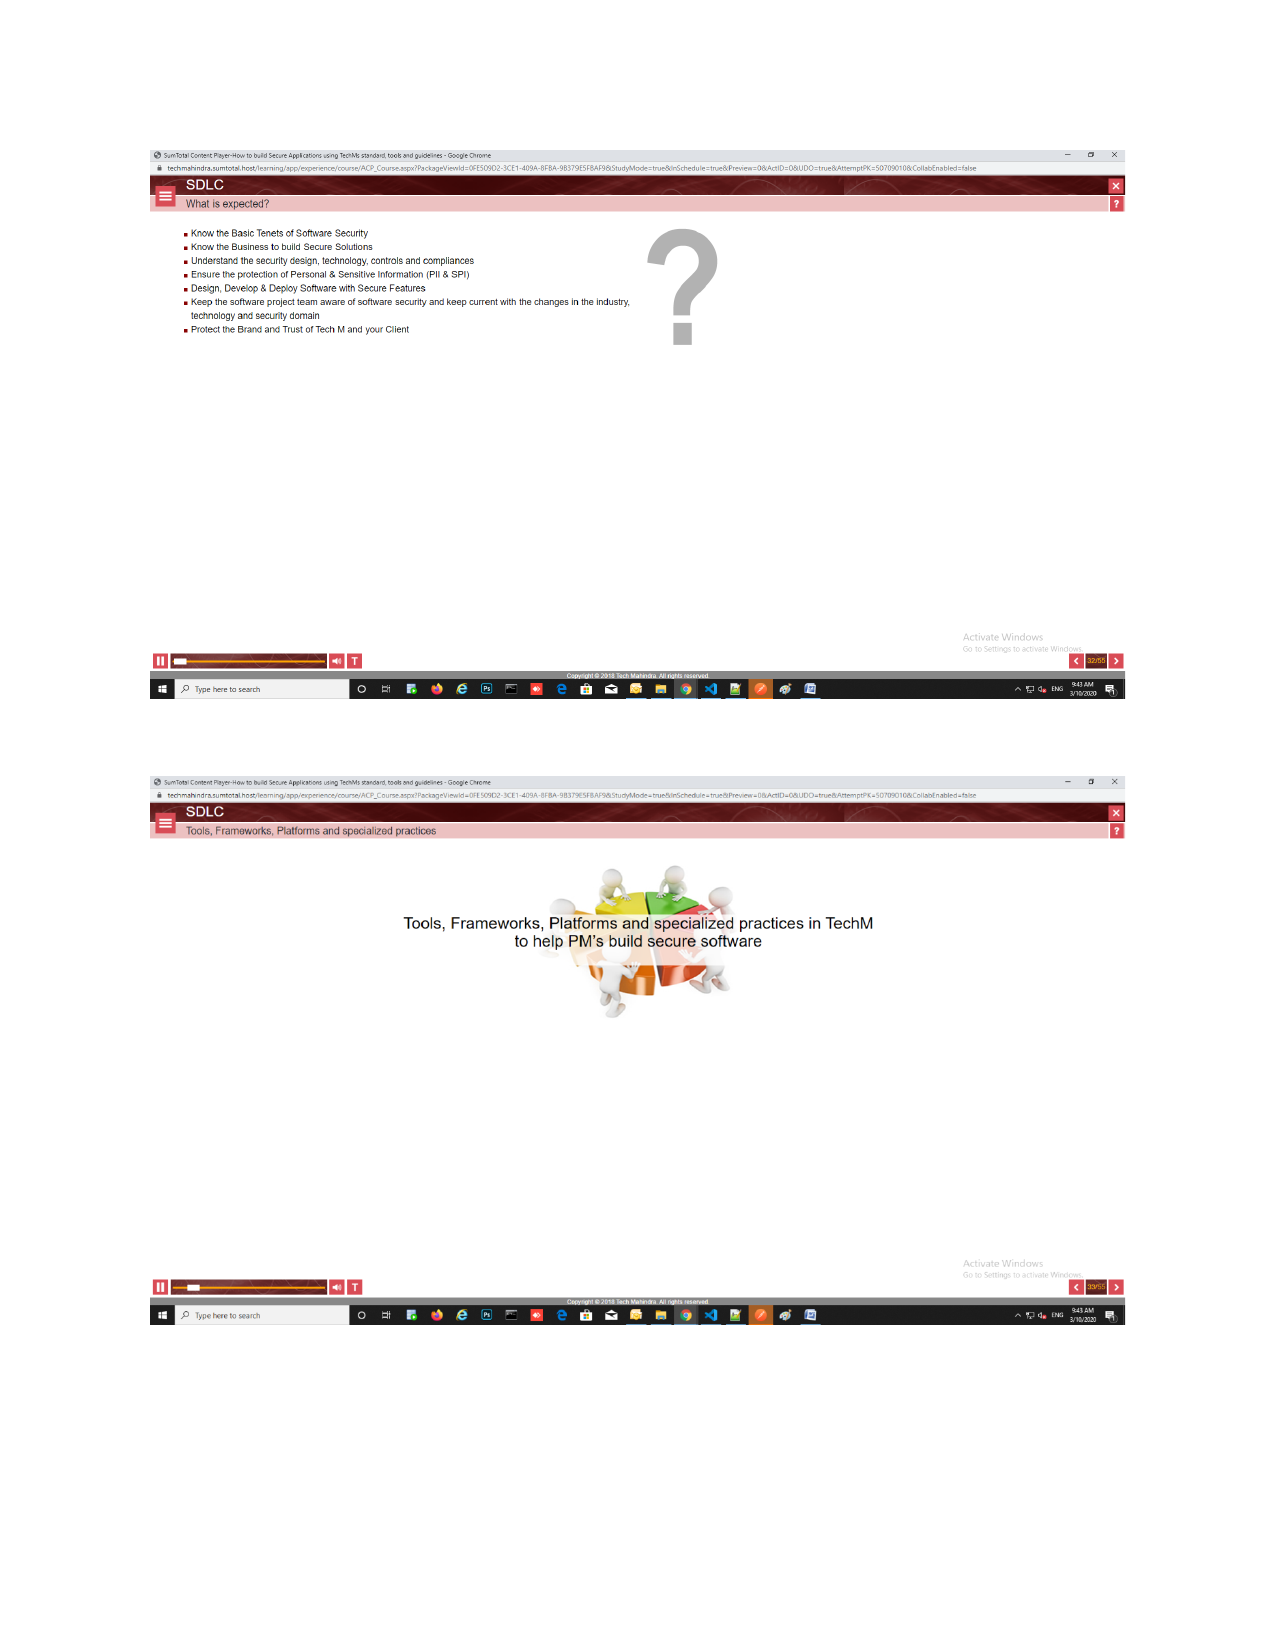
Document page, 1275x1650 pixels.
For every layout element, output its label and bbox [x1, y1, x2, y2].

picture [150, 776, 1125, 1325]
picture [150, 150, 1125, 699]
